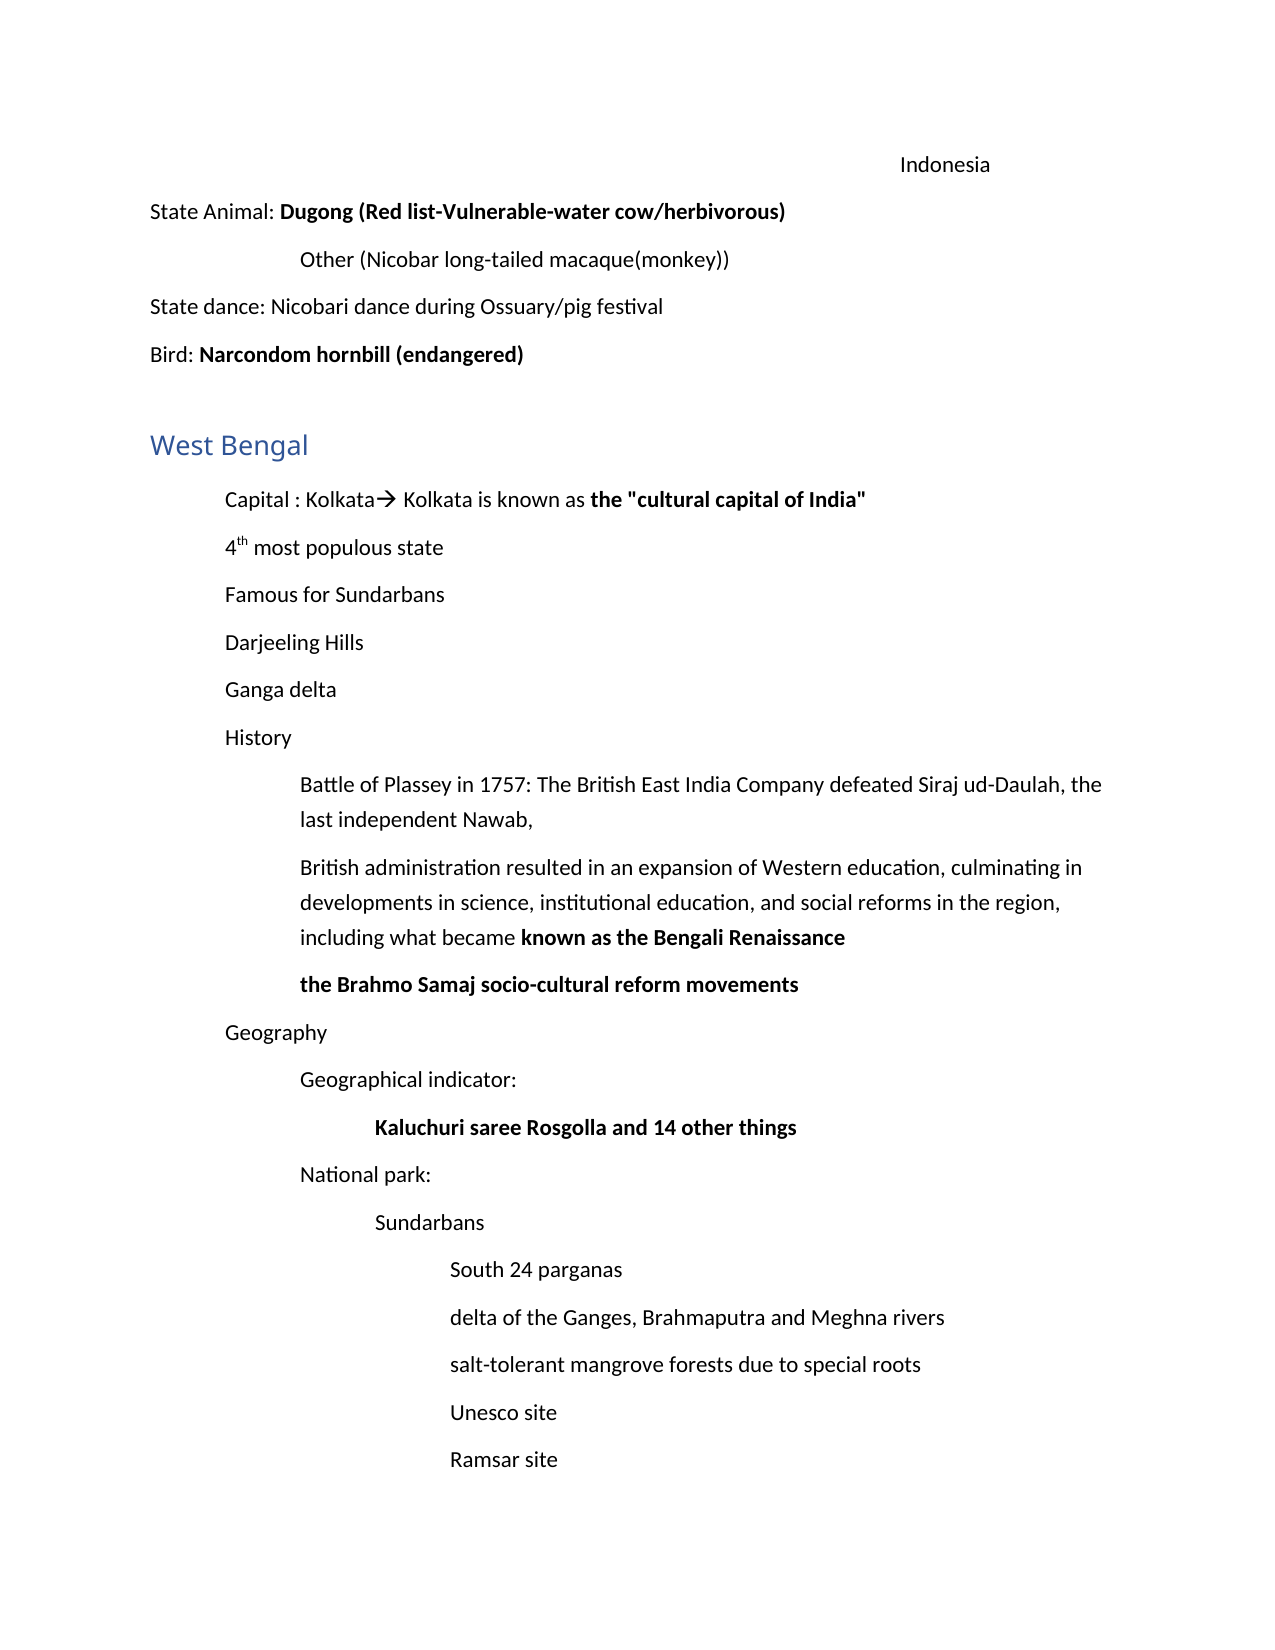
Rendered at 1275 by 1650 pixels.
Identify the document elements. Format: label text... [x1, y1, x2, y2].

text Famous for Sundarbans [150, 580, 1125, 608]
text National park: [225, 1160, 1125, 1188]
text delta of the Ganges, Brahmaputra and Meghna rivers [150, 1303, 1125, 1331]
text Geography [150, 1018, 1125, 1046]
text History [150, 723, 1125, 751]
text State dance: Nicobari dance during Ossuary/pig festival [150, 292, 1125, 321]
text South 24 parganas [150, 1255, 1125, 1283]
text Bird: Narcondom hornbill (endangered) [150, 340, 1125, 368]
text salt-tolerant mangrove forests due to special roots [150, 1350, 1125, 1378]
text Indonesia [675, 150, 1125, 178]
text Sundarbans [150, 1208, 1125, 1236]
subtitle West Bengal [150, 427, 1125, 463]
text Ramsar site [150, 1445, 1125, 1473]
text Darjeeling Hills [150, 628, 1125, 656]
text Geographical indicator: [150, 1065, 1125, 1093]
text State Animal: Dugong (Red list-Vulnerable-water cow/herbivorous) [150, 197, 1125, 226]
text Unesco site [375, 1398, 1125, 1426]
text Ganga delta [150, 675, 1125, 703]
text 4th most populous state [150, 533, 1125, 561]
text Kaluchuri saree Rosgolla and 14 other things [150, 1113, 1125, 1141]
text the Brahmo Samaj socio-cultural reform movements [150, 970, 1125, 998]
text Battle of Plassey in 1757: The British East India Company defeated Siraj ud-Daulah, the last independent Nawab, [300, 770, 1125, 833]
text British administration resulted in an expansion of Western education, culminating in developments in science, institutional education, and social reforms in the region, including what became known as the Bengali Renaissance [300, 853, 1125, 951]
text Other (Nicobar long-tailed macaque(monkey)) [150, 245, 1125, 273]
text Capital : Kolkata Kolkata is known as the "cultural capital of India" [150, 485, 1125, 513]
